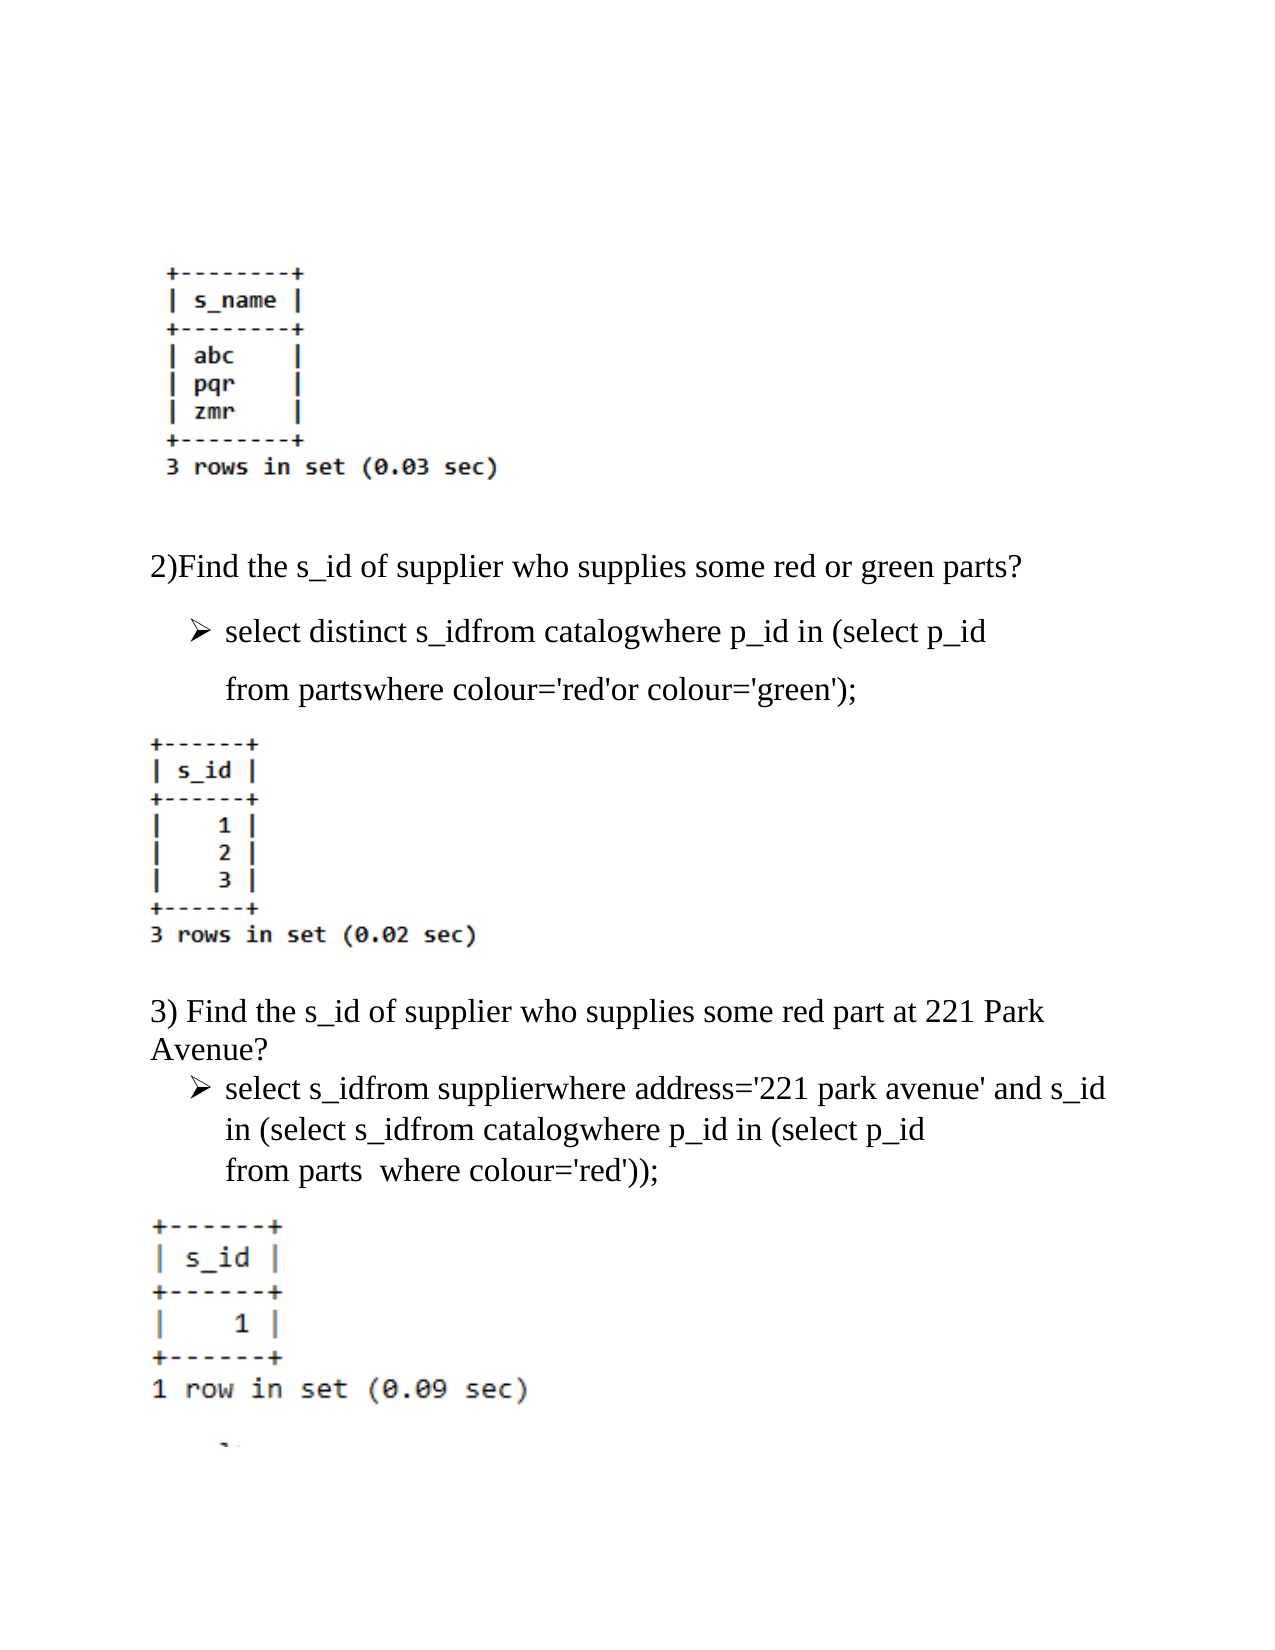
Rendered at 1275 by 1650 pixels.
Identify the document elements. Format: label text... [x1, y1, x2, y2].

text 3) Find the s_id of supplier who supplies some red part at 221 Park Avenue? [150, 991, 1125, 1068]
picture [150, 734, 540, 967]
list select s_idfrom supplierwhere address='221 park avenue' and s_id in (select s_idfrom catalogwhere p_id in (select p_id from parts where colour='red')); [187, 1068, 1125, 1189]
picture [152, 1208, 573, 1447]
picture [166, 253, 538, 490]
list select distinct s_idfrom catalogwhere p_id in (select p_id [187, 611, 1125, 649]
text from partswhere colour='red'or colour='green'); [150, 669, 1125, 708]
text 2)Find the s_id of supplier who supplies some red or green parts? [150, 546, 1125, 585]
